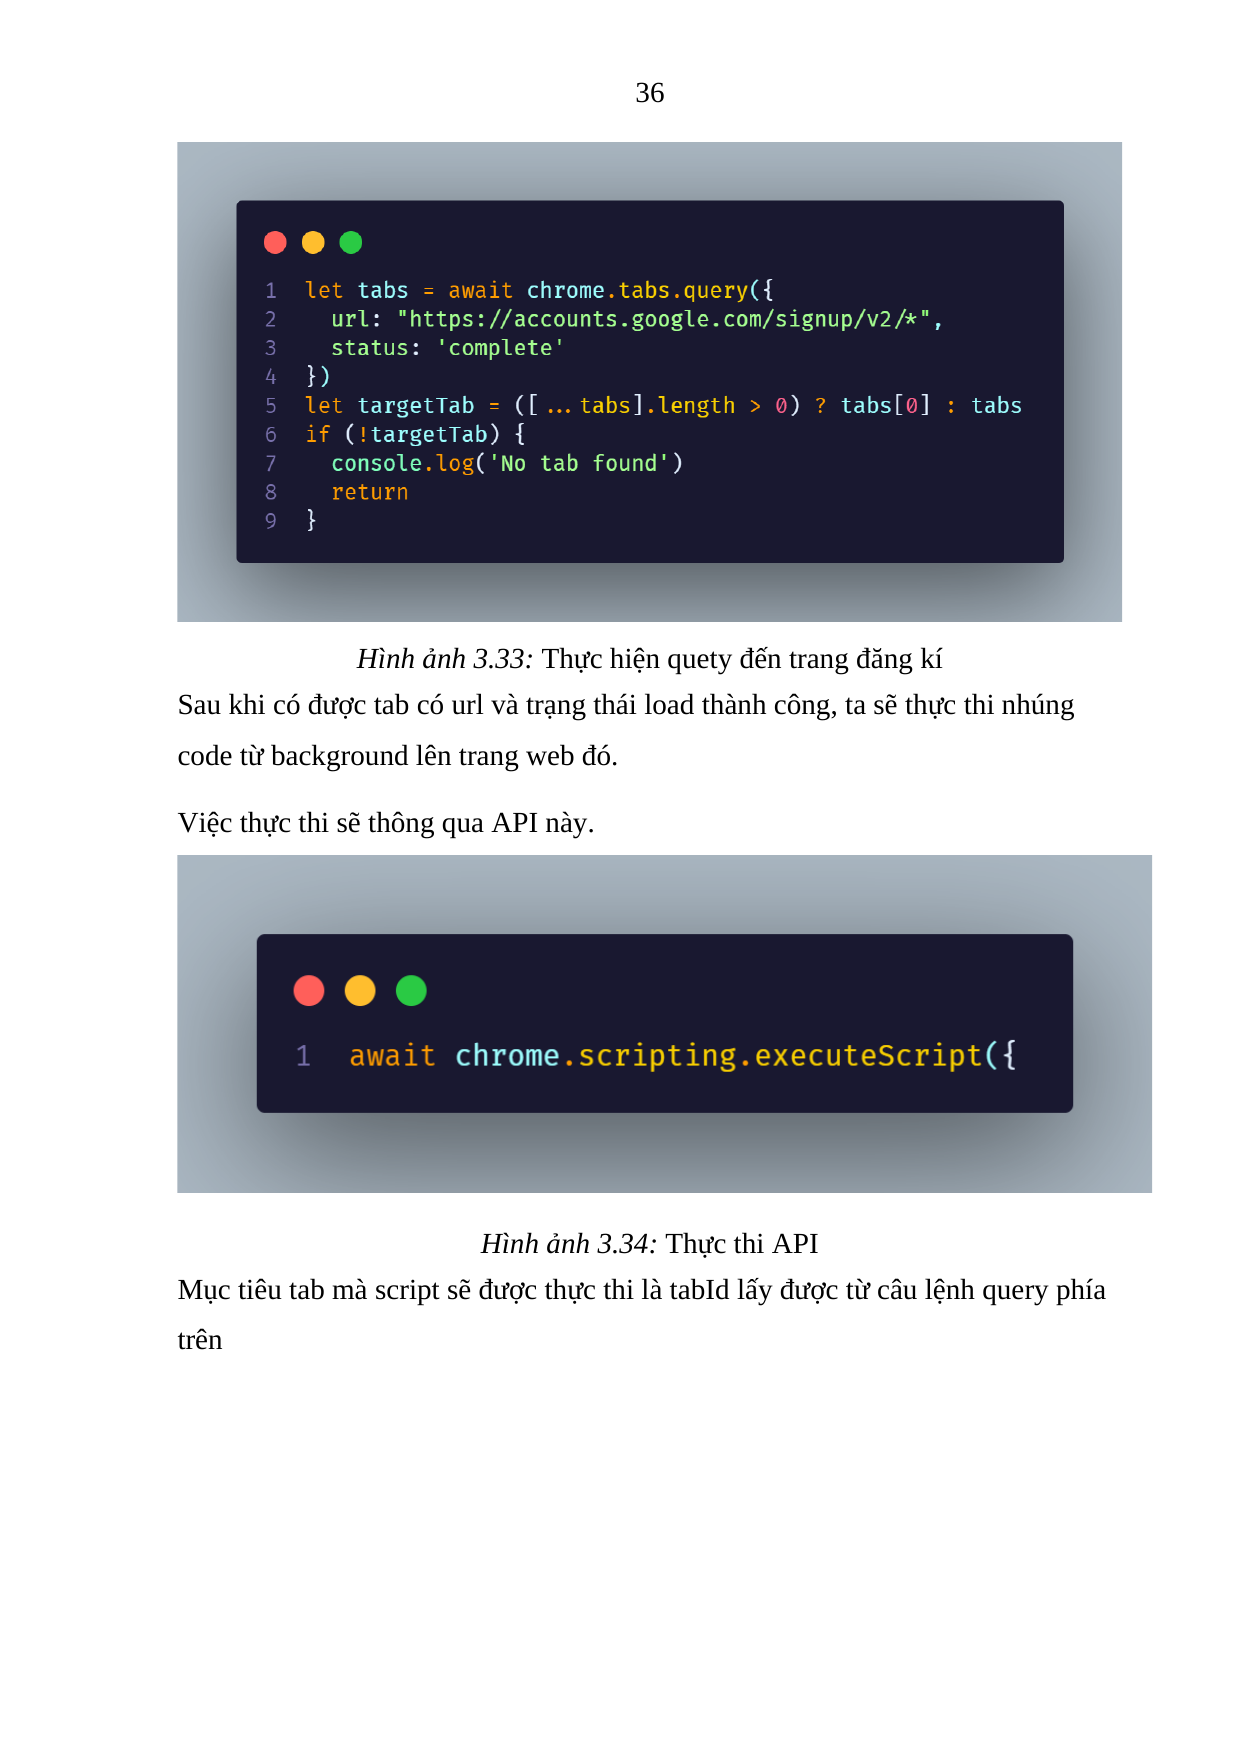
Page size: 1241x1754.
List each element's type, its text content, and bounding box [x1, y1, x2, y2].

picture [177, 855, 1153, 1193]
text Việc thực thi sẽ thông qua API này. [177, 805, 1122, 855]
text Mục tiêu tab mà script sẽ được thực thi là tabId lấy được từ câu lệnh query phía trên [177, 1272, 1122, 1356]
text Sau khi có được tab có url và trạng thái load thành công, ta sẽ thực thi nhúng code từ background lên trang web đó. [177, 687, 1122, 771]
picture [177, 142, 1123, 622]
